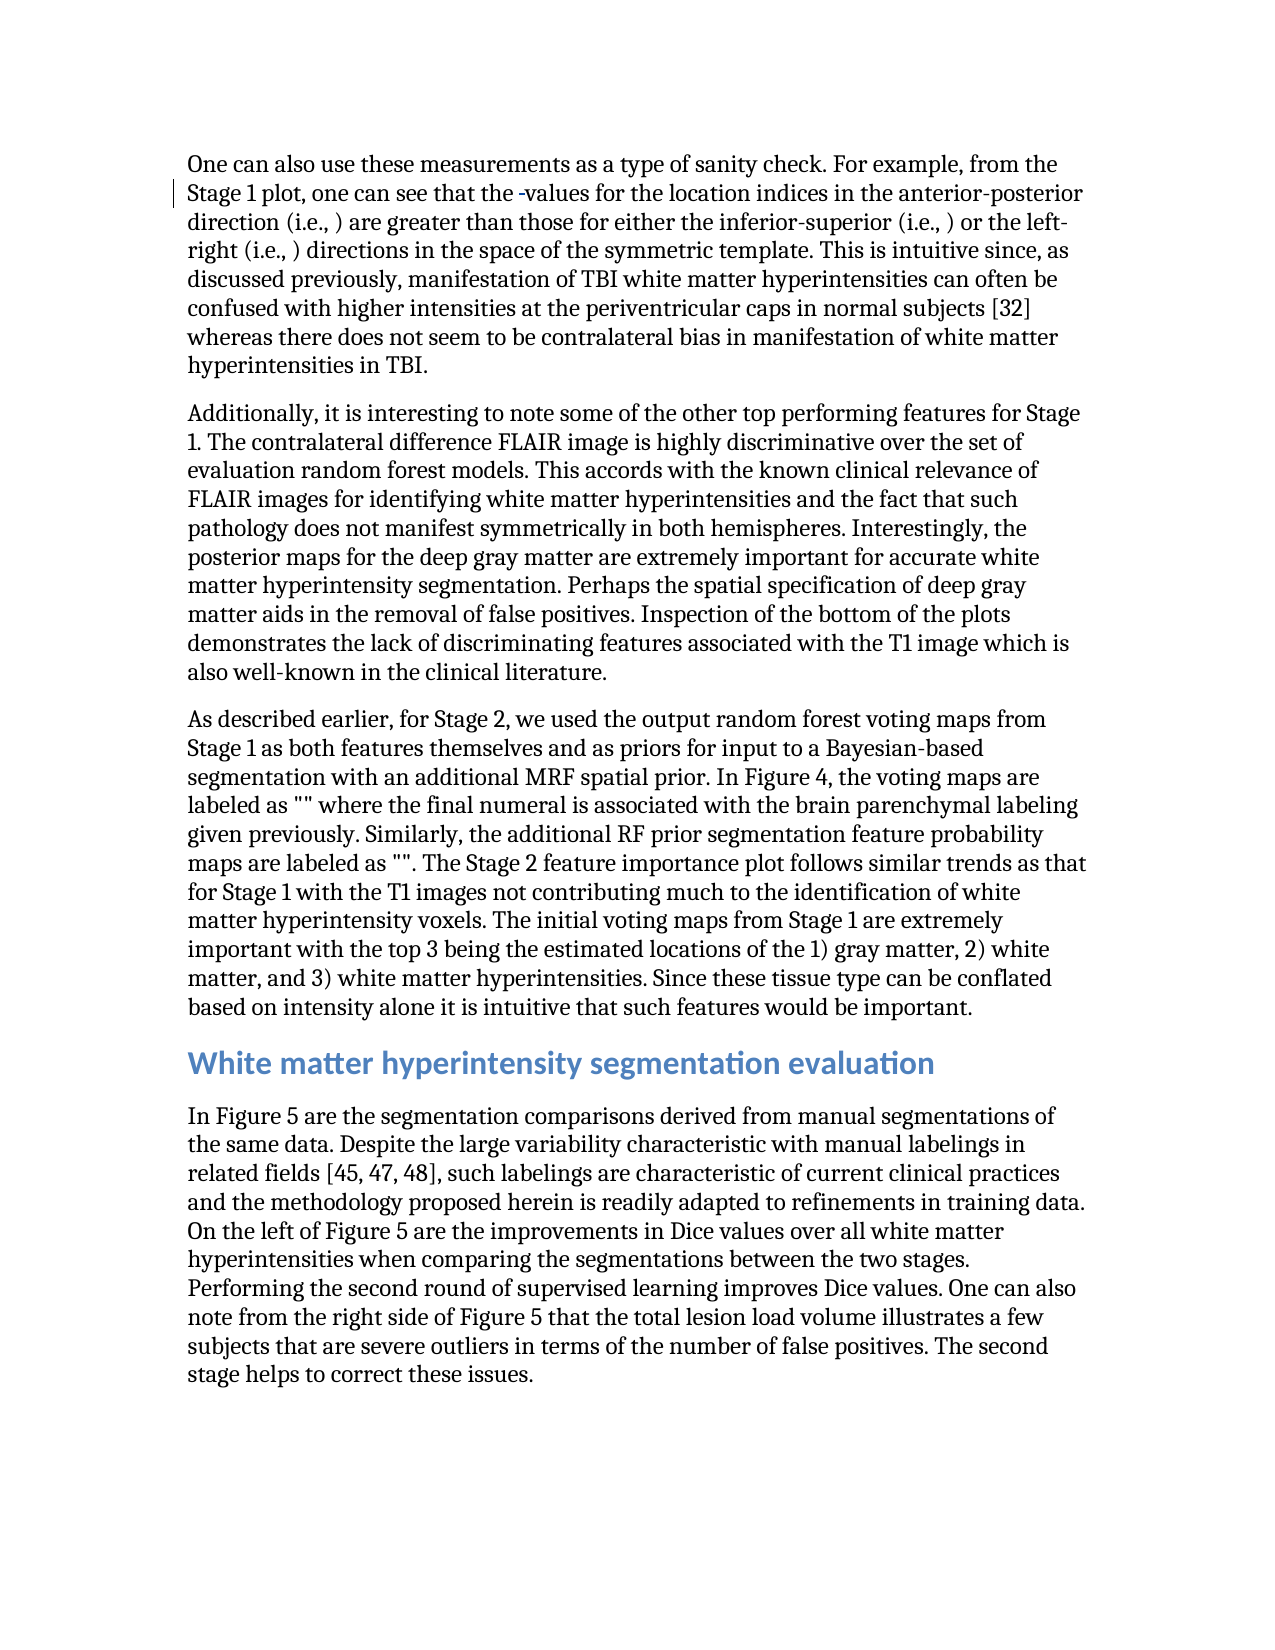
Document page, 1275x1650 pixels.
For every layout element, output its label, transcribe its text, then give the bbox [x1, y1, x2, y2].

text As described earlier, for Stage 2, we used the output random forest voting maps from Stage 1 as both features themselves and as priors for input to a Bayesian-based segmentation with an additional MRF spatial prior. In Figure 4, the voting maps are labeled as "" where the final numeral is associated with the brain parenchymal labeling given previously. Similarly, the additional RF prior segmentation feature probability maps are labeled as "". The Stage 2 feature importance plot follows similar trends as that for Stage 1 with the T1 images not contributing much to the identification of white matter hyperintensity voxels. The initial voting maps from Stage 1 are extremely important with the top 3 being the estimated locations of the 1) gray matter, 2) white matter, and 3) white matter hyperintensities. Since these tissue type can be conflated based on intensity alone it is intuitive that such features would be important. [187, 705, 1087, 1021]
text In Figure 5 are the segmentation comparisons derived from manual segmentations of the same data. Despite the large variability characteristic with manual labelings in related fields [45, 47, 48], such labelings are characteristic of current clinical practices and the methodology proposed herein is readily adapted to refinements in training data. On the left of Figure 5 are the improvements in Dice values over all white matter hyperintensities when comparing the segmentations between the two stages. Performing the second round of supervised learning improves Dice values. One can also note from the right side of Figure 5 that the total lesion load volume illustrates a few subjects that are severe outliers in terms of the number of false positives. The second stage helps to correct these issues. [187, 1102, 1087, 1389]
text One can also use these measurements as a type of sanity check. For example, from the Stage 1 plot, one can see that the values for the location indices in the anterior-posterior direction (i.e., ) are greater than those for either the inferior-superior (i.e., ) or the left-right (i.e., ) directions in the space of the symmetric template. This is intuitive since, as discussed previously, manifestation of TBI white matter hyperintensities can often be confused with higher intensities at the periventricular caps in normal subjects [32] whereas there does not seem to be contralateral bias in manifestation of white matter hyperintensities in TBI. [187, 150, 1087, 380]
text Additionally, it is interesting to note some of the other top performing features for Stage 1. The contralateral difference FLAIR image is highly discriminative over the set of evaluation random forest models. This accords with the known clinical relevance of FLAIR images for identifying white matter hyperintensities and the fact that such pathology does not manifest symmetrically in both hemispheres. Interestingly, the posterior maps for the deep gray matter are extremely important for accurate white matter hyperintensity segmentation. Perhaps the spatial specification of deep gray matter aids in the removal of false positives. Inspection of the bottom of the plots demonstrates the lack of discriminating features associated with the T1 image which is also well-known in the clinical literature. [187, 399, 1087, 686]
subtitle White matter hyperintensity segmentation evaluation [187, 1042, 1087, 1083]
